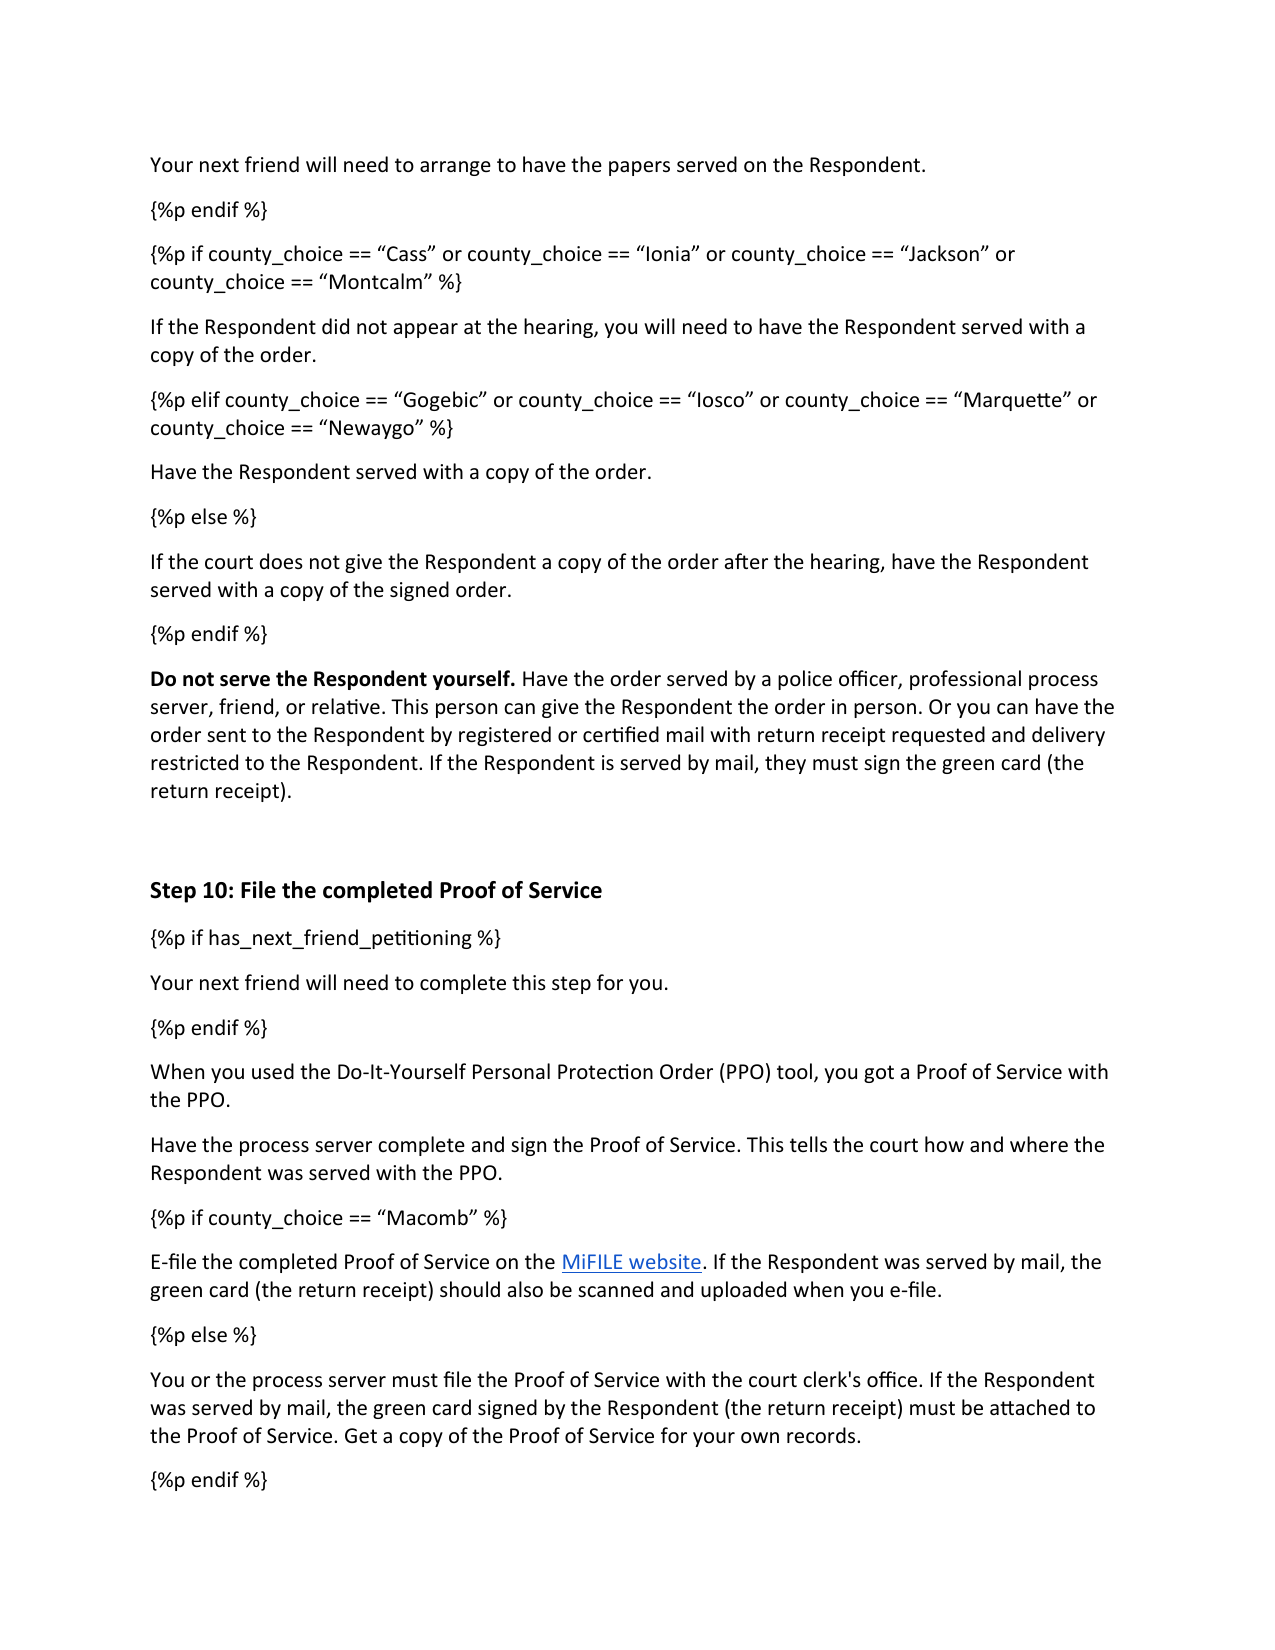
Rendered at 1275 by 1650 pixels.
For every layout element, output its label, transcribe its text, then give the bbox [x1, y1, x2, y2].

text {%p else %} [150, 1320, 1125, 1348]
text You or the process server must file the Proof of Service with the court clerk's office. If the Respondent was served by mail, the green card signed by the Respondent (the return receipt) must be attached to the Proof of Service. Get a copy of the Proof of Service for your own records. [150, 1365, 1125, 1449]
text If the Respondent did not appear at the hearing, you will need to have the Respondent served with a copy of the order. [150, 312, 1125, 368]
text {%p endif %} [150, 195, 1125, 223]
text {%p if county_choice == “Macomb” %} [150, 1203, 1125, 1231]
text {%p else %} [150, 502, 1125, 530]
text Do not serve the Respondent yourself. Have the order served by a police officer, professional process server, friend, or relative. This person can give the Respondent the order in person. Or you can have the order sent to the Respondent by registered or certified mail with return receipt requested and delivery restricted to the Respondent. If the Respondent is served by mail, they must sign the green card (the return receipt). [150, 664, 1125, 804]
text If the court does not give the Respondent a copy of the order after the hearing, have the Respondent served with a copy of the signed order. [150, 547, 1125, 603]
text {%p elif county_choice == “Gogebic” or county_choice == “Iosco” or county_choice == “Marquette” or county_choice == “Newaygo” %} [150, 385, 1125, 441]
text When you used the Do-It-Yourself Personal Protection Order (PPO) tool, you got a Proof of Service with the PPO. [150, 1057, 1125, 1113]
subtitle Step 10: File the completed Proof of Service [150, 874, 1125, 904]
text {%p endif %} [150, 1466, 1125, 1494]
text Have the process server complete and sign the Proof of Service. This tells the court how and where the Respondent was served with the PPO. [150, 1130, 1125, 1186]
text Your next friend will need to complete this step for you. [150, 968, 1125, 996]
text Have the Respondent served with a copy of the order. [150, 457, 1125, 486]
text {%p endif %} [150, 619, 1125, 648]
text E-file the completed Proof of Service on the MiFILE website. If the Respondent was served by mail, the green card (the return receipt) should also be scanned and uploaded when you e-file. [150, 1247, 1125, 1303]
text Your next friend will need to arrange to have the papers served on the Respondent. [150, 150, 1125, 178]
text {%p if has_next_friend_petitioning %} [150, 923, 1125, 951]
text {%p endif %} [150, 1013, 1125, 1041]
text {%p if county_choice == “Cass” or county_choice == “Ionia” or county_choice == “Jackson” or county_choice == “Montcalm” %} [150, 239, 1125, 295]
